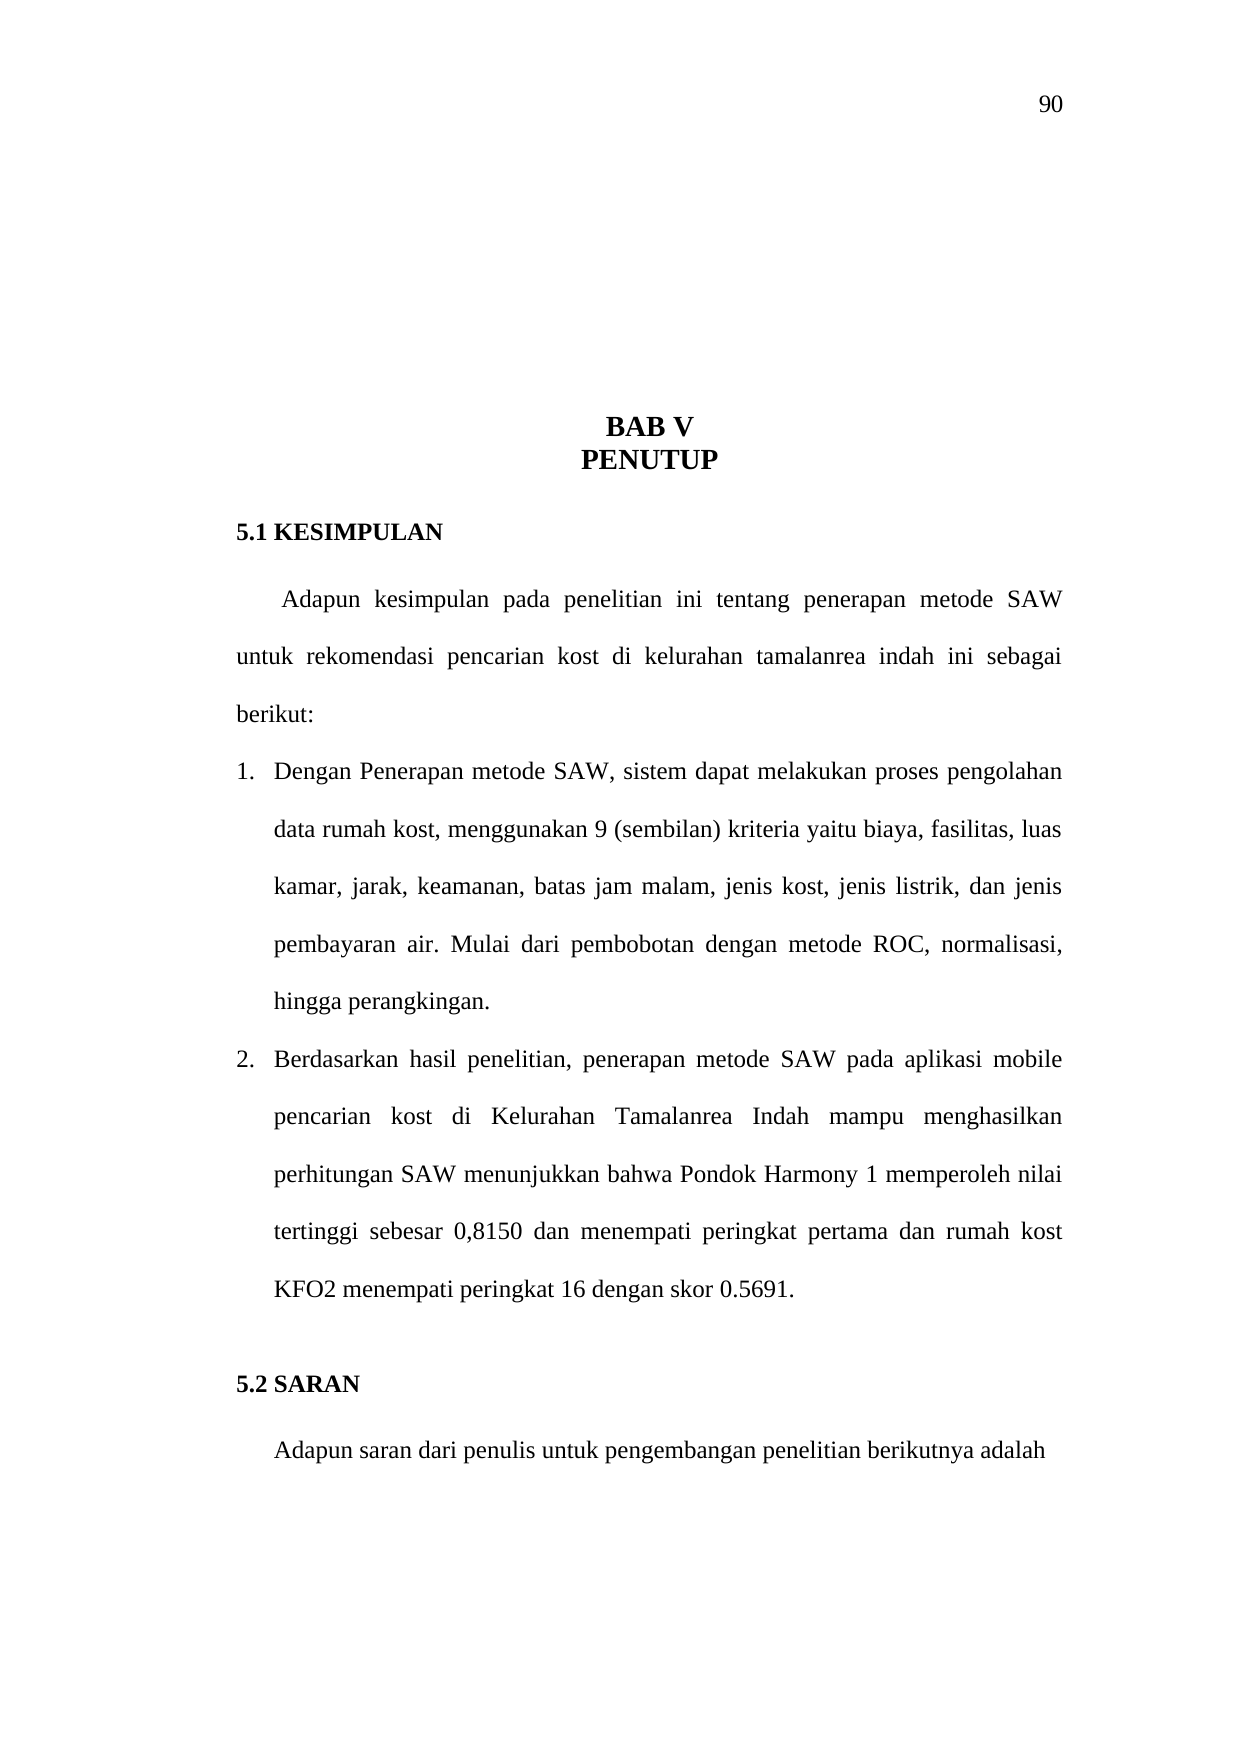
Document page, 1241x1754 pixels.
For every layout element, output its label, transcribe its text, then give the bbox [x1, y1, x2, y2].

list Dengan Penerapan metode SAW, sistem dapat melakukan proses pengolahan data rumah kost, menggunakan 9 (sembilan) kriteria yaitu biaya, fasilitas, luas kamar, jarak, keamanan, batas jam malam, jenis kost, jenis listrik, dan jenis pembayaran air. Mulai dari pembobotan dengan metode ROC, normalisasi, hingga perangkingan. [236, 756, 1063, 1015]
subtitle 5.1 KESIMPULAN [236, 517, 1063, 546]
text Adapun saran dari penulis untuk pengembangan penelitian berikutnya adalah [236, 1435, 1063, 1464]
text BAB V PENUTUP [236, 409, 1063, 476]
text Adapun kesimpulan pada penelitian ini tentang penerapan metode SAW untuk rekomendasi pencarian kost di kelurahan tamalanrea indah ini sebagai berikut: [236, 584, 1063, 727]
subtitle SARAN [236, 1369, 1063, 1397]
list Berdasarkan hasil penelitian, penerapan metode SAW pada aplikasi mobile pencarian kost di Kelurahan Tamalanrea Indah mampu menghasilkan perhitungan SAW menunjukkan bahwa Pondok Harmony 1 memperoleh nilai tertinggi sebesar 0,8150 dan menempati peringkat pertama dan rumah kost KFO2 menempati peringkat 16 dengan skor 0.5691. [236, 1044, 1063, 1302]
